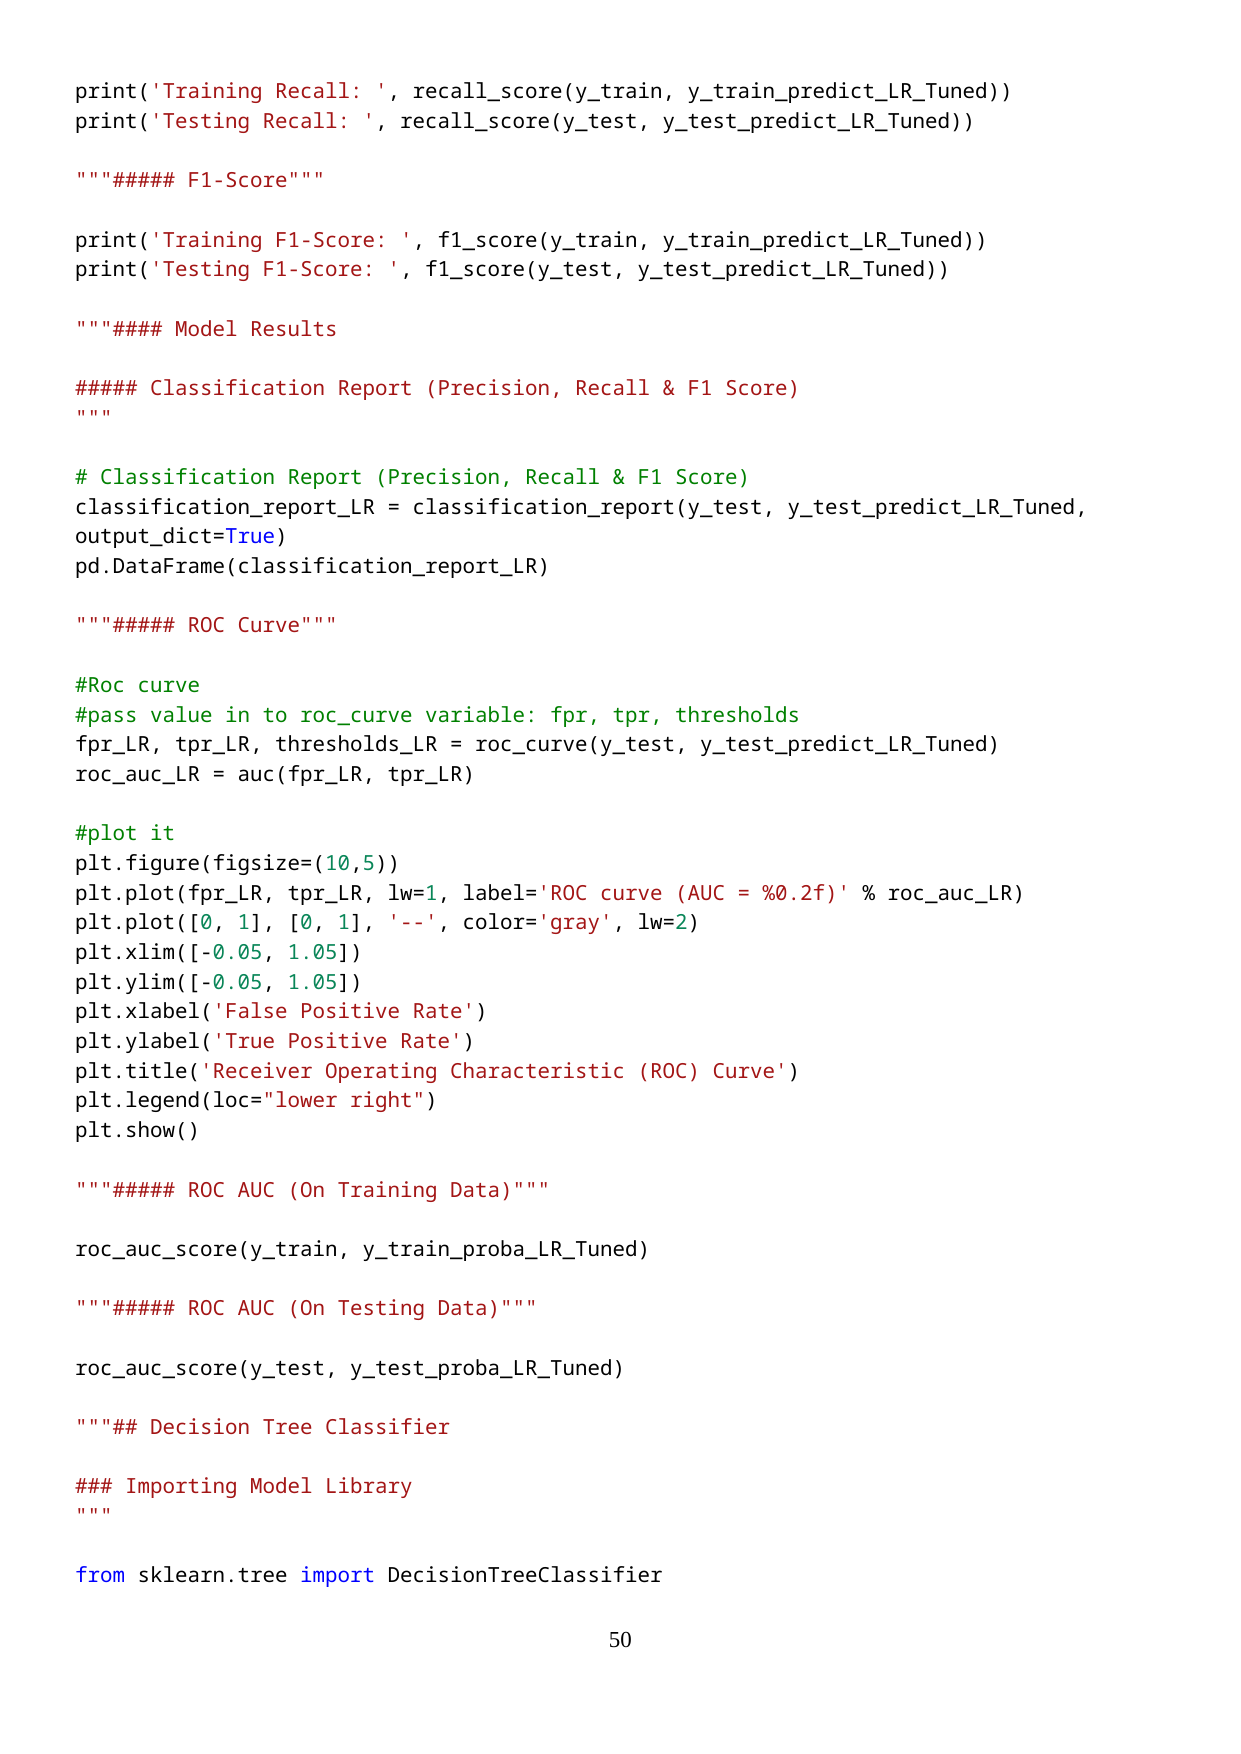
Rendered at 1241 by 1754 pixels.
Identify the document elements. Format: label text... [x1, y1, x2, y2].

text plt.ylim([-0.05, 1.05]) [75, 966, 1165, 995]
text #plot it [75, 817, 1165, 847]
text plt.show() [75, 1114, 1165, 1144]
text classification_report_LR = classification_report(y_test, y_test_predict_LR_Tuned, output_dict=True) [75, 491, 1165, 550]
text ### Importing Model Library [75, 1470, 1165, 1500]
text #pass value in to roc_curve variable: fpr, tpr, thresholds [75, 698, 1165, 728]
text plt.ylabel('True Positive Rate') [75, 1025, 1165, 1055]
text """ [75, 1500, 1165, 1530]
text pd.DataFrame(classification_report_LR) [75, 550, 1165, 580]
text print('Testing Recall: ', recall_score(y_test, y_test_predict_LR_Tuned)) [75, 105, 1165, 134]
text plt.xlim([-0.05, 1.05]) [75, 936, 1165, 966]
text ##### Classification Report (Precision, Recall & F1 Score) [75, 372, 1165, 402]
text """##### ROC Curve""" [75, 609, 1165, 639]
text """ [75, 402, 1165, 431]
text plt.figure(figsize=(10,5)) [75, 847, 1165, 877]
text roc_auc_score(y_train, y_train_proba_LR_Tuned) [75, 1233, 1165, 1262]
text """## Decision Tree Classifier [75, 1411, 1165, 1441]
text print('Testing F1-Score: ', f1_score(y_test, y_test_predict_LR_Tuned)) [75, 253, 1165, 283]
text """##### ROC AUC (On Training Data)""" [75, 1173, 1165, 1203]
text """##### ROC AUC (On Testing Data)""" [75, 1292, 1165, 1322]
text #Roc curve [75, 669, 1165, 698]
text plt.title('Receiver Operating Characteristic (ROC) Curve') [75, 1055, 1165, 1084]
text plt.plot([0, 1], [0, 1], '--', color='gray', lw=2) [75, 906, 1165, 936]
text plt.legend(loc="lower right") [75, 1084, 1165, 1114]
text """##### F1-Score""" [75, 164, 1165, 194]
text print('Training F1-Score: ', f1_score(y_train, y_train_predict_LR_Tuned)) [75, 223, 1165, 253]
text """#### Model Results [75, 312, 1165, 342]
text plt.xlabel('False Positive Rate') [75, 995, 1165, 1025]
text # Classification Report (Precision, Recall & F1 Score) [75, 461, 1165, 491]
text roc_auc_LR = auc(fpr_LR, tpr_LR) [75, 758, 1165, 787]
text print('Training Recall: ', recall_score(y_train, y_train_predict_LR_Tuned)) [75, 75, 1165, 105]
text roc_auc_score(y_test, y_test_proba_LR_Tuned) [75, 1352, 1165, 1381]
text plt.plot(fpr_LR, tpr_LR, lw=1, label='ROC curve (AUC = %0.2f)' % roc_auc_LR) [75, 877, 1165, 906]
text from sklearn.tree import DecisionTreeClassifier [75, 1559, 1165, 1589]
text fpr_LR, tpr_LR, thresholds_LR = roc_curve(y_test, y_test_predict_LR_Tuned) [75, 728, 1165, 758]
